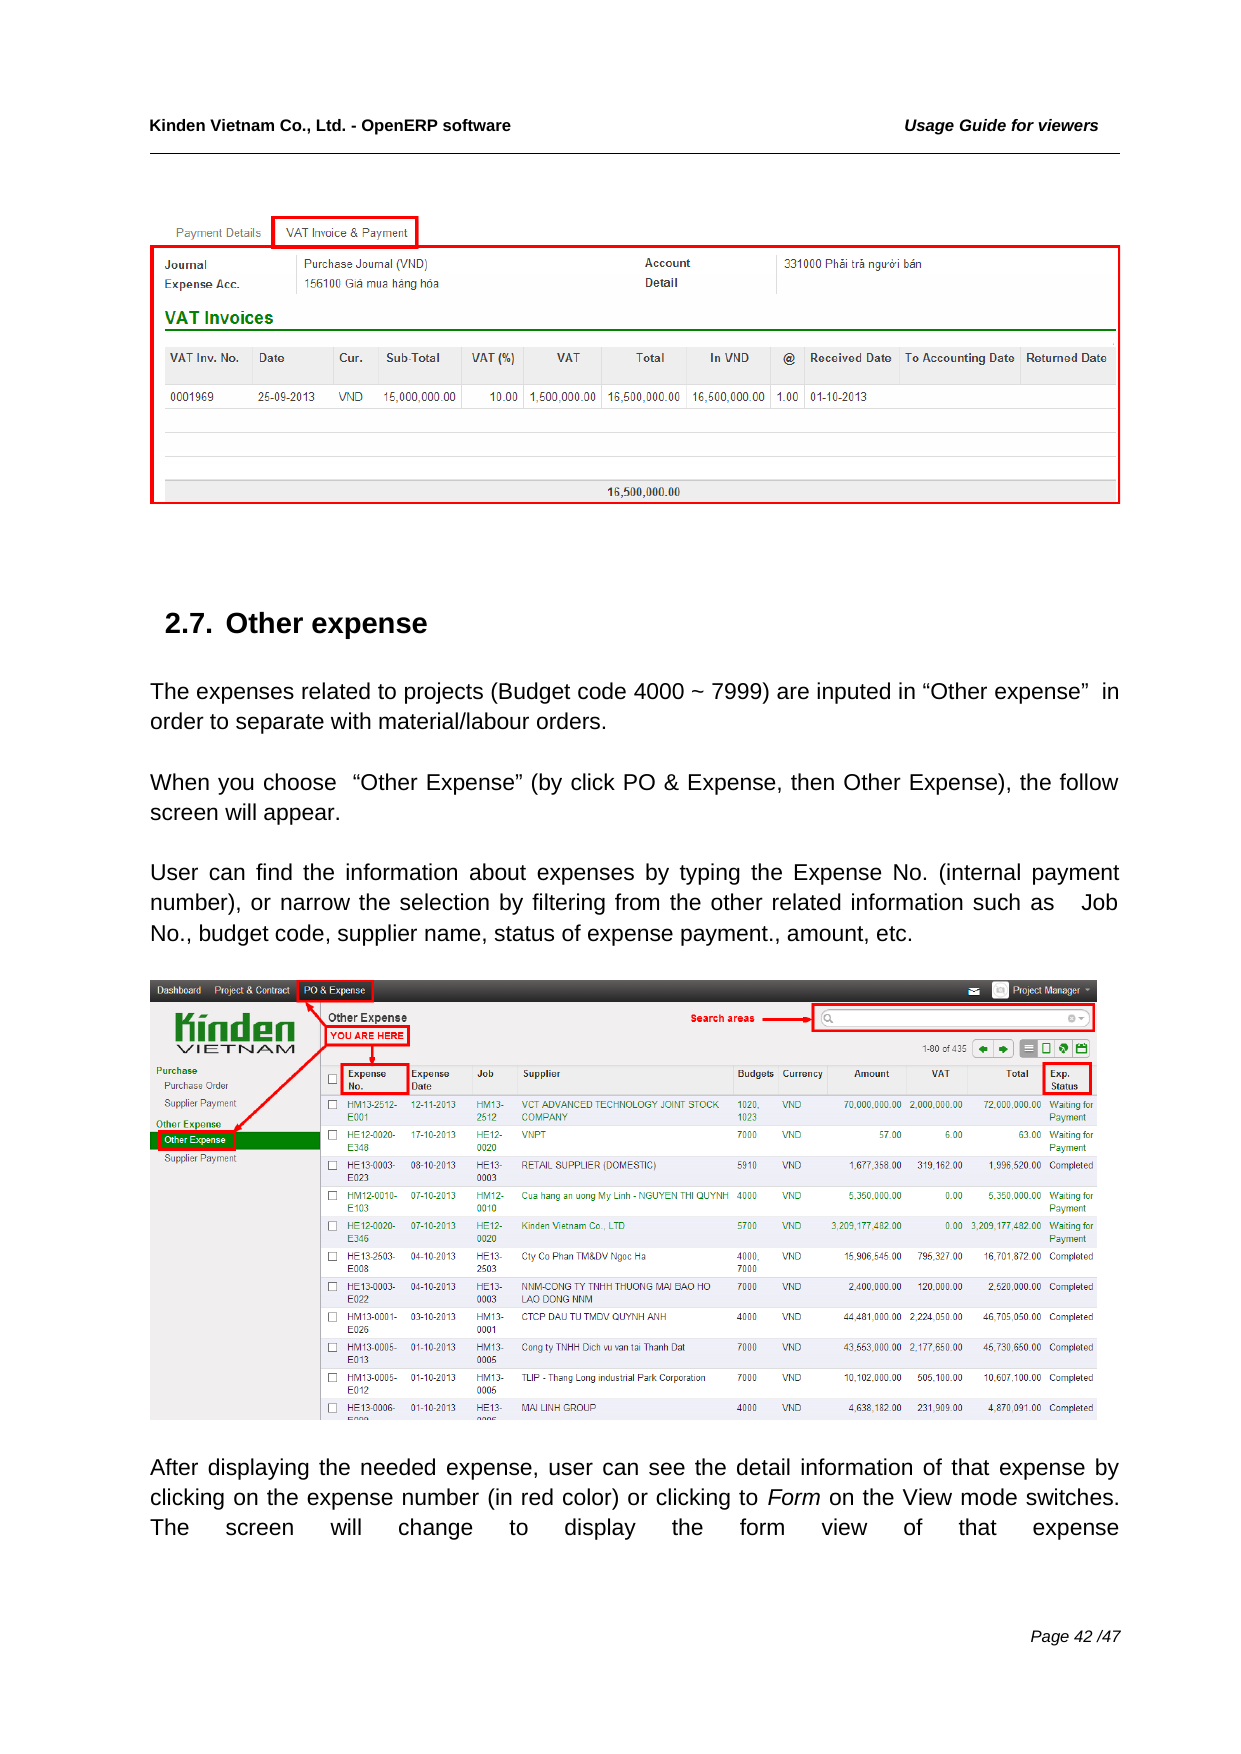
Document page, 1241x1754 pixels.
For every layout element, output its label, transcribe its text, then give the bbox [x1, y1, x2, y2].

picture [150, 980, 1097, 1420]
text The expenses related to projects (Budget code 4000 ~ 7999) are inputed in “Other expense” in order to separate with material/labour orders. [150, 678, 1120, 734]
picture [150, 216, 1121, 504]
text User can find the information about expenses by typing the Expense No. (internal payment number), or narrow the selection by filtering from the other related information such as Job No., budget code, supplier name, status of expense payment., amount, etc. [150, 859, 1120, 946]
subtitle 2.7. Other expense [164, 606, 1120, 639]
text When you choose “Other Expense” (by click PO & Expense, then Other Expense), the follow screen will appear. [150, 768, 1120, 825]
